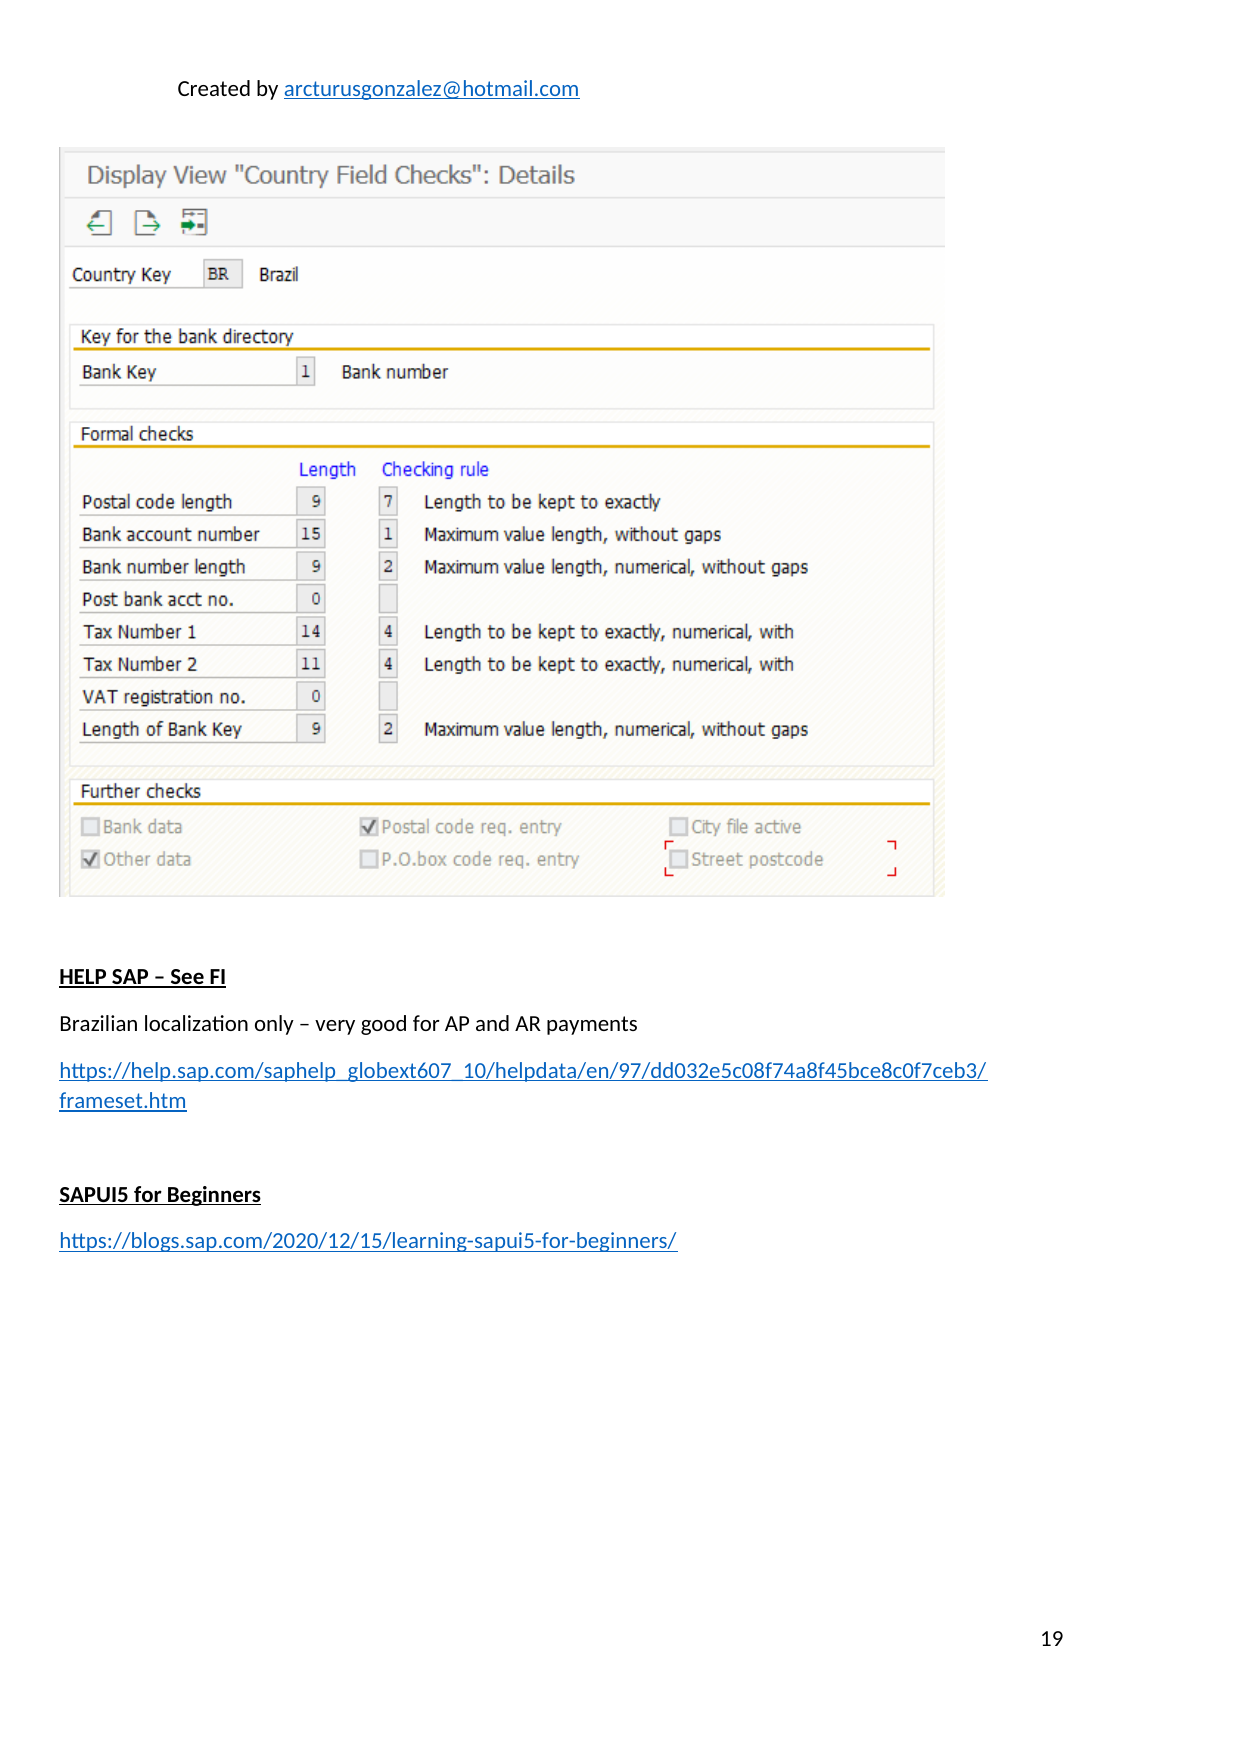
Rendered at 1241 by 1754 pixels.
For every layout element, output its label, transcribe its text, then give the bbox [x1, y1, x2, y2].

picture [59, 147, 945, 897]
text Brazilian localization only – very good for AP and AR payments [59, 1009, 1063, 1037]
text SAPUI5 for Beginners [59, 1180, 1063, 1208]
text https://blogs.sap.com/2020/12/15/learning-sapui5-for-beginners/ [59, 1227, 1063, 1255]
text https://help.sap.com/saphelp_globext607_10/helpdata/en/97/dd032e5c08f74a8f45bce8c0f7ceb3/frameset.htm [59, 1056, 1063, 1114]
text HELP SAP – See FI [59, 962, 1063, 990]
